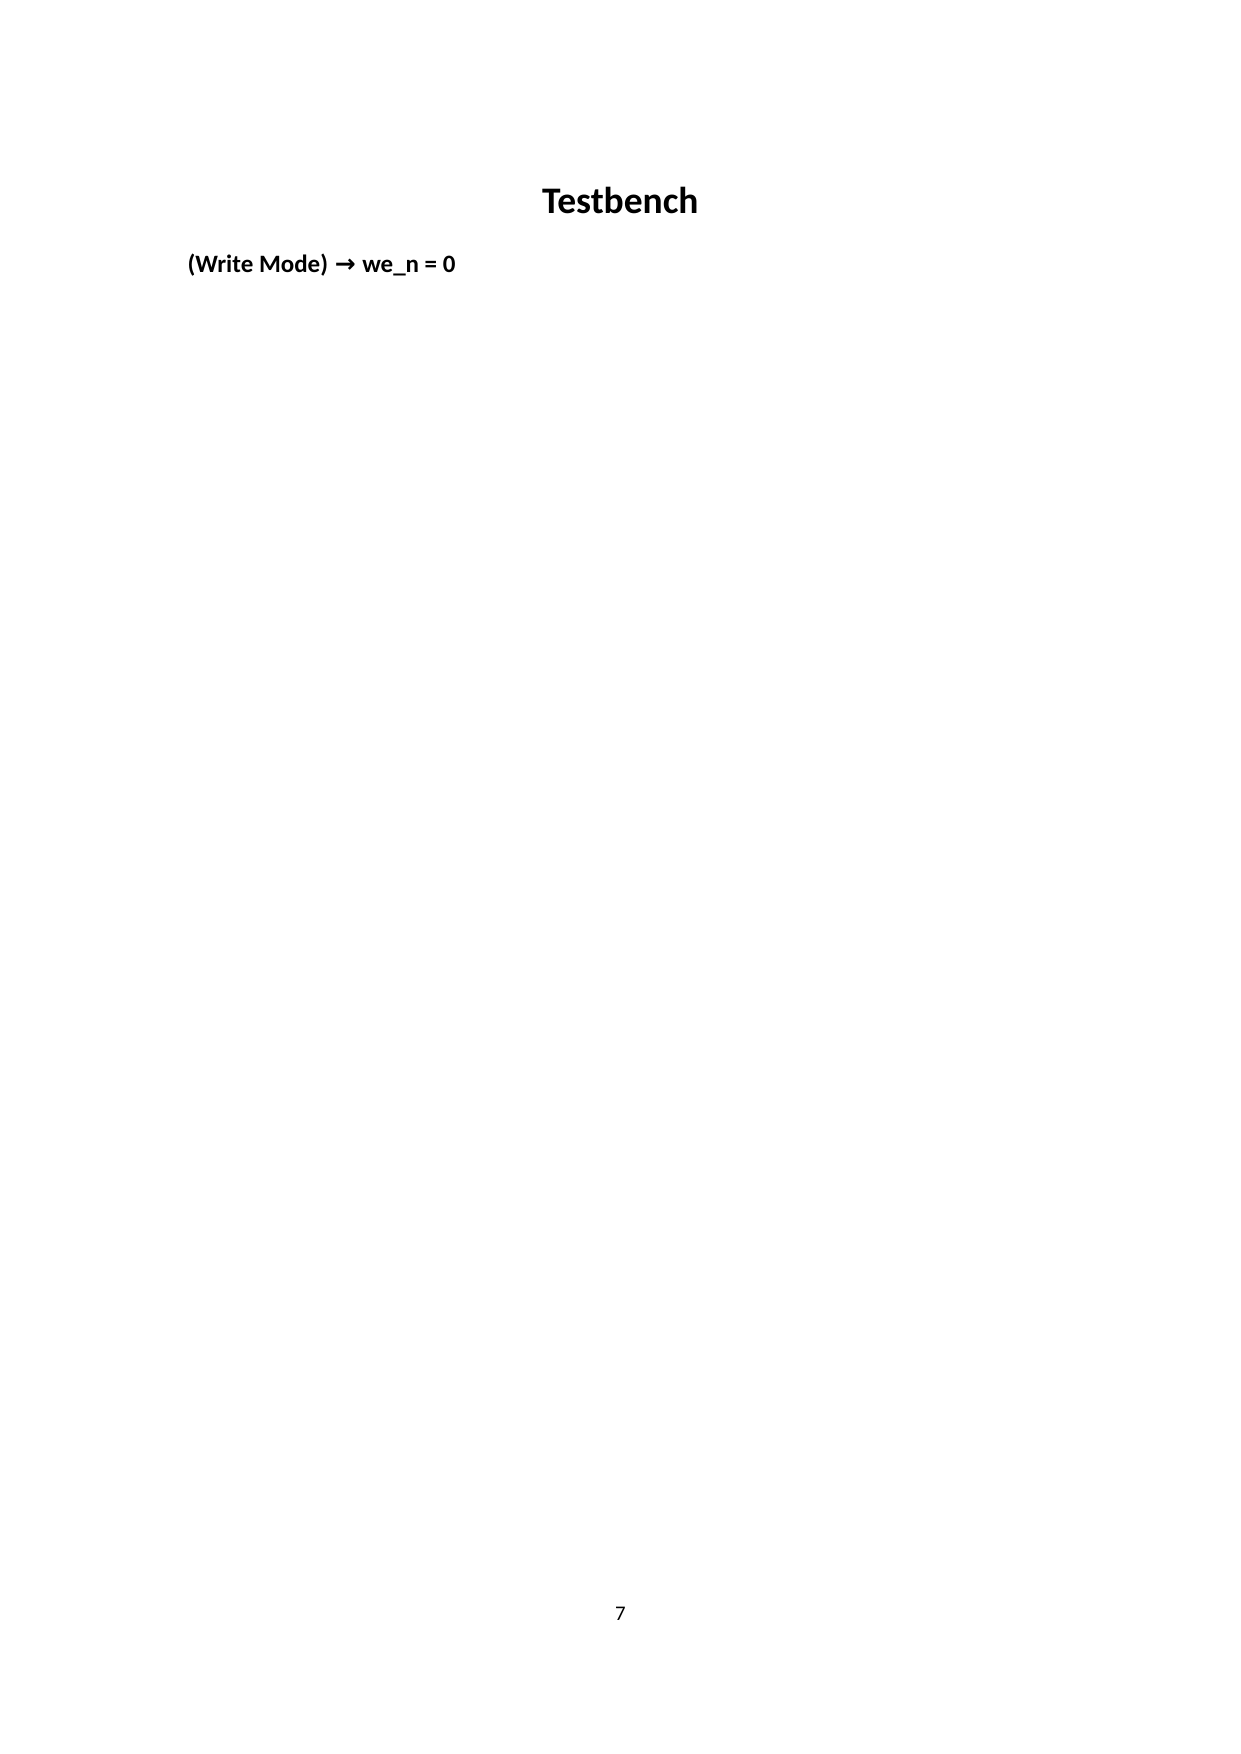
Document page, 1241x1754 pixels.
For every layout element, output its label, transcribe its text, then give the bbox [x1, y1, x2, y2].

subtitle Testbench [187, 162, 1053, 237]
text (Write Mode) → we_n = 0 [187, 244, 1053, 281]
